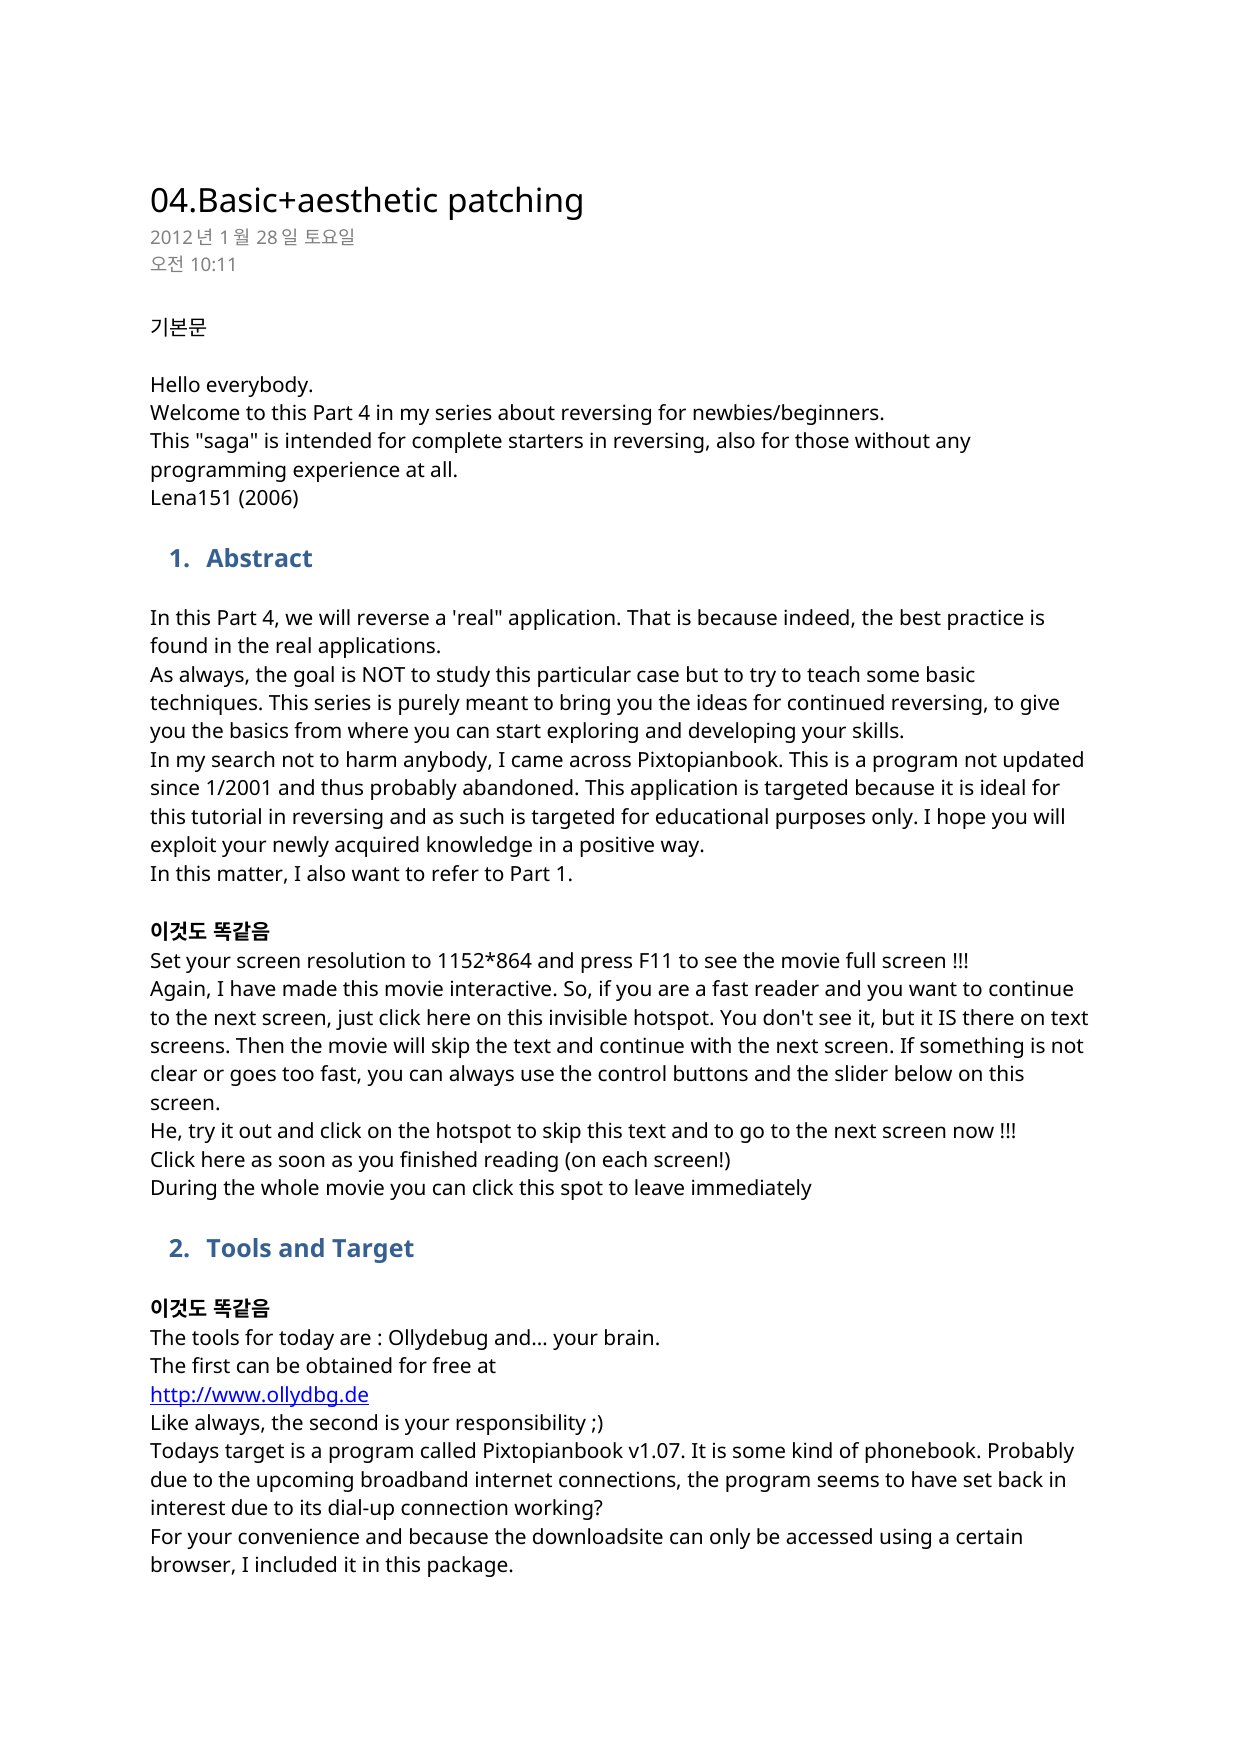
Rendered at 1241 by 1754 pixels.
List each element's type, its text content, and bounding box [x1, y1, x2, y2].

text During the whole movie you can click this spot to leave immediately [150, 1173, 1090, 1202]
text 이것도 똑같음 [150, 916, 1090, 946]
text In my search not to harm anybody, I came across Pixtopianbook. This is a program not updated since 1/2001 and thus probably abandoned. This application is targeted because it is ideal for this tutorial in reversing and as such is targeted for educational purposes only. I hope you will exploit your newly acquired knowledge in a positive way. [150, 745, 1090, 859]
list Tools and Target [169, 1230, 1090, 1264]
text Again, I have made this movie interactive. So, if you are a fast reader and you want to continue to the next screen, just click here on this invisible hotspot. You don't see it, but it IS there on text screens. Then the movie will skip the text and continue with the next screen. If something is not clear or goes too fast, you can always use the control buttons and the slider below on this screen. [150, 974, 1090, 1116]
text Click here as soon as you finished reading (on each screen!) [150, 1145, 1090, 1173]
text 이것도 똑같음 [150, 1293, 1090, 1323]
text The first can be obtained for free at [150, 1351, 1090, 1380]
text This "saga" is intended for complete starters in reversing, also for those without any programming experience at all. [150, 427, 1090, 483]
text 04.Basic+aesthetic patching [150, 177, 1090, 223]
text Todays target is a program called Pixtopianbook v1.07. It is some kind of phonebook. Probably due to the upcoming broadband internet connections, the program seems to have set back in interest due to its dial-up connection working? [150, 1437, 1090, 1522]
text For your convenience and because the downloadsite can only be accessed using a certain browser, I included it in this package. [150, 1522, 1090, 1579]
list Abstract [169, 540, 1090, 574]
text Set your screen resolution to 1152*864 and press F11 to see the movie full screen !!! [150, 946, 1090, 974]
text 기본문 [150, 311, 1090, 341]
text In this matter, I also want to refer to Part 1. [150, 859, 1090, 887]
text He, try it out and click on the hotspot to skip this text and to go to the next screen now !!! [150, 1116, 1090, 1145]
text Lena151 (2006) [150, 483, 1090, 512]
text Welcome to this Part 4 in my series about reversing for newbies/beginners. [150, 398, 1090, 427]
text In this Part 4, we will reverse a 'real" application. That is because indeed, the best practice is found in the real applications. [150, 603, 1090, 660]
text http://www.ollydbg.de [150, 1380, 1090, 1408]
text 2012년 1월 28일 토요일 [150, 223, 1090, 250]
text 오전 10:11 [150, 250, 1090, 277]
text As always, the goal is NOT to study this particular case but to try to teach some basic techniques. This series is purely meant to bring you the ideas for continued reversing, to give you the basics from where you can start exploring and developing your skills. [150, 660, 1090, 745]
text Hello everybody. [150, 370, 1090, 398]
text The tools for today are : Ollydebug and… your brain. [150, 1323, 1090, 1351]
text Like always, the second is your responsibility ;) [150, 1408, 1090, 1437]
